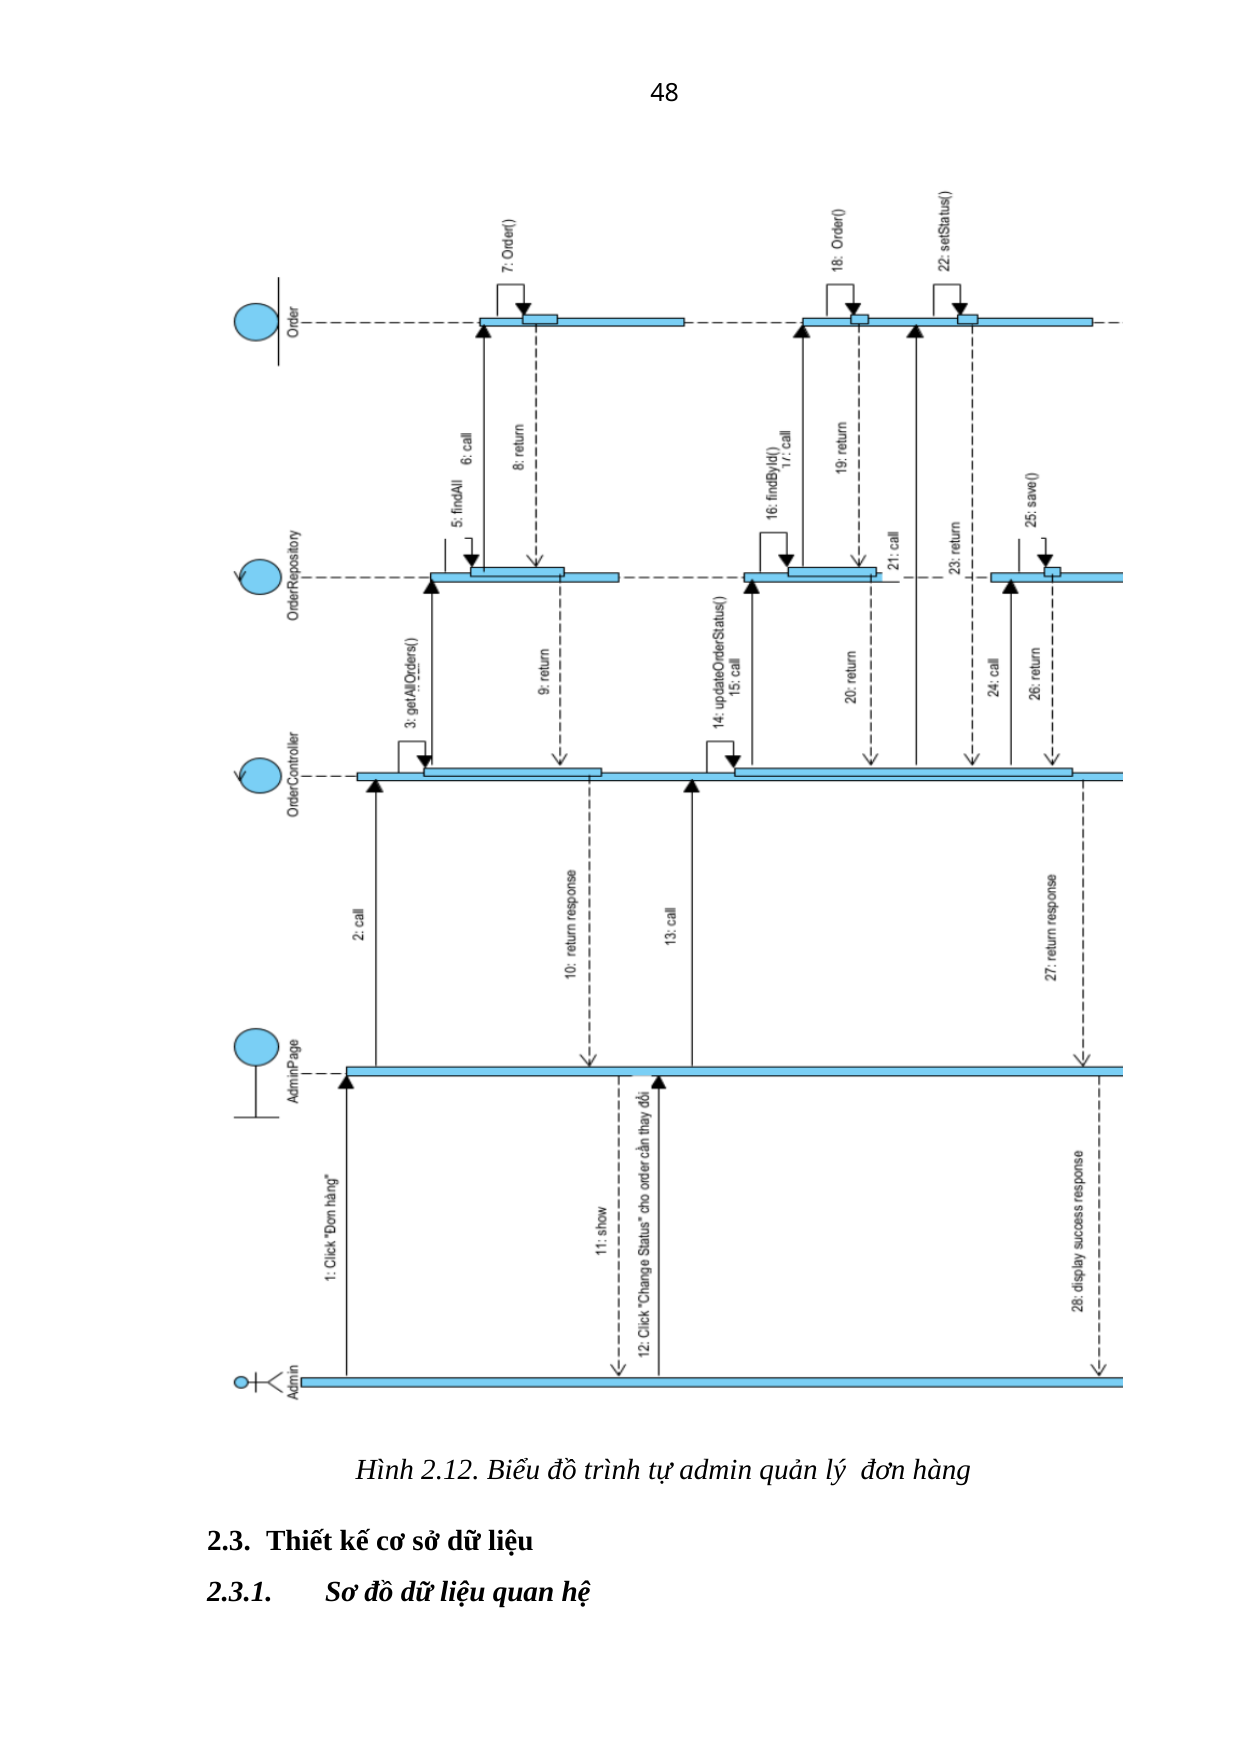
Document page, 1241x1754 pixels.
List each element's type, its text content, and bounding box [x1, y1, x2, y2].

list Sơ đồ dữ liệu quan hệ [207, 1574, 1122, 1607]
text Hình 2.12. Biểu đồ trình tự admin quản lý đơn hàng [207, 1452, 1122, 1486]
picture [209, 153, 1123, 1419]
list Thiết kế cơ sở dữ liệu [207, 1523, 1122, 1557]
